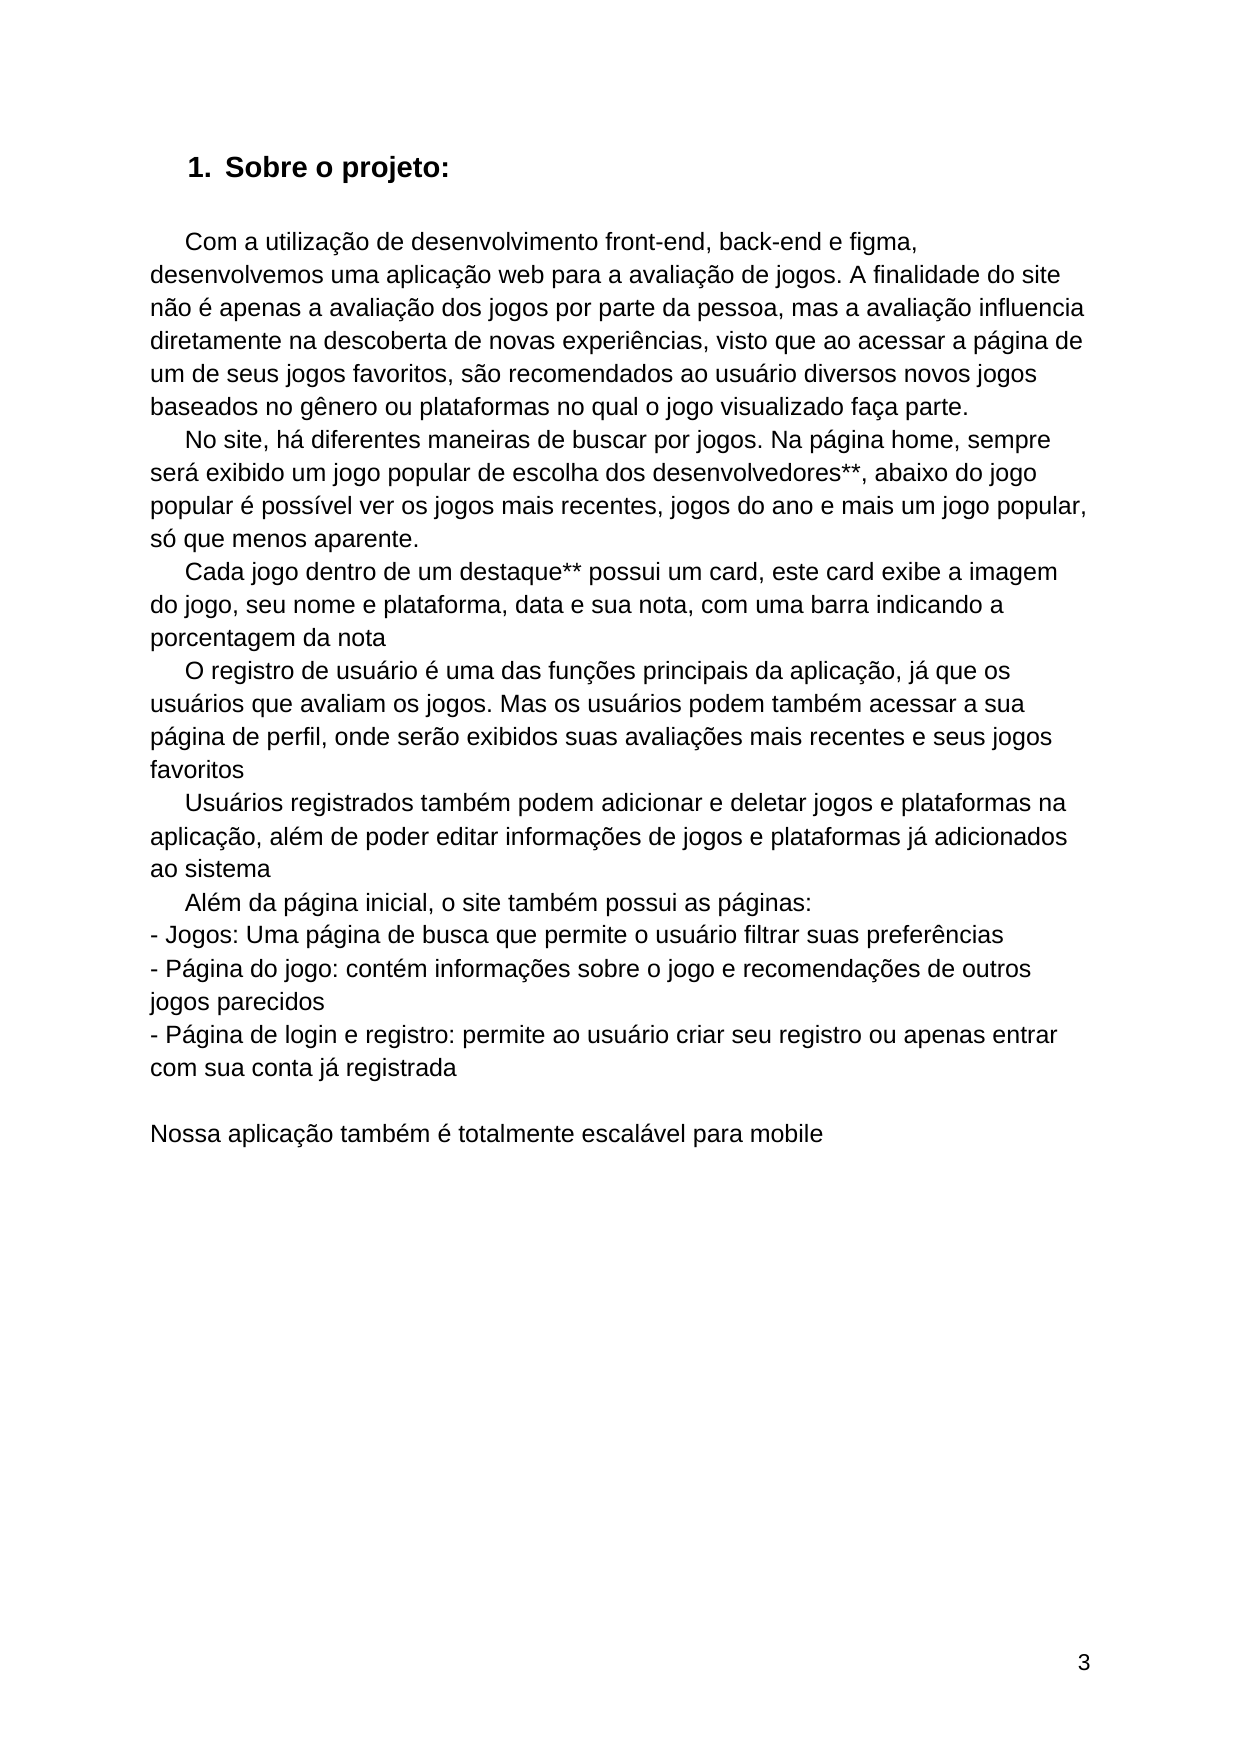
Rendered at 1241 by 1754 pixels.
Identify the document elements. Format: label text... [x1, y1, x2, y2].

text - Página de login e registro: permite ao usuário criar seu registro ou apenas entrar com sua conta já registrada [150, 1019, 1090, 1081]
text - Página do jogo: contém informações sobre o jogo e recomendações de outros jogos parecidos [150, 953, 1090, 1015]
text Cada jogo dentro de um destaque** possui um card, este card exibe a imagem do jogo, seu nome e plataforma, data e sua nota, com uma barra indicando a porcentagem da nota [150, 557, 1090, 652]
text No site, há diferentes maneiras de buscar por jogos. Na página home, sempre será exibido um jogo popular de escolha dos desenvolvedores**, abaixo do jogo popular é possível ver os jogos mais recentes, jogos do ano e mais um jogo popular, só que menos aparente. [150, 425, 1090, 553]
text Usuários registrados também podem adicionar e deletar jogos e plataformas na aplicação, além de poder editar informações de jogos e plataformas já adicionados ao sistema [150, 788, 1090, 883]
text Com a utilização de desenvolvimento front-end, back-end e figma, desenvolvemos uma aplicação web para a avaliação de jogos. A finalidade do site não é apenas a avaliação dos jogos por parte da pessoa, mas a avaliação influencia diretamente na descoberta de novas experiências, visto que ao acessar a página de um de seus jogos favoritos, são recomendados ao usuário diversos novos jogos baseados no gênero ou plataformas no qual o jogo visualizado faça parte. [150, 227, 1090, 421]
text Além da página inicial, o site também possui as páginas: [150, 887, 1090, 916]
text - Jogos: Uma página de busca que permite o usuário filtrar suas preferências [150, 921, 1090, 949]
text Nossa aplicação também é totalmente escalável para mobile [150, 1119, 1090, 1147]
text O registro de usuário é uma das funções principais da aplicação, já que os usuários que avaliam os jogos. Mas os usuários podem também acessar a sua página de perfil, onde serão exibidos suas avaliações mais recentes e seus jogos favoritos [150, 656, 1090, 784]
list Sobre o projeto: [187, 150, 1090, 183]
